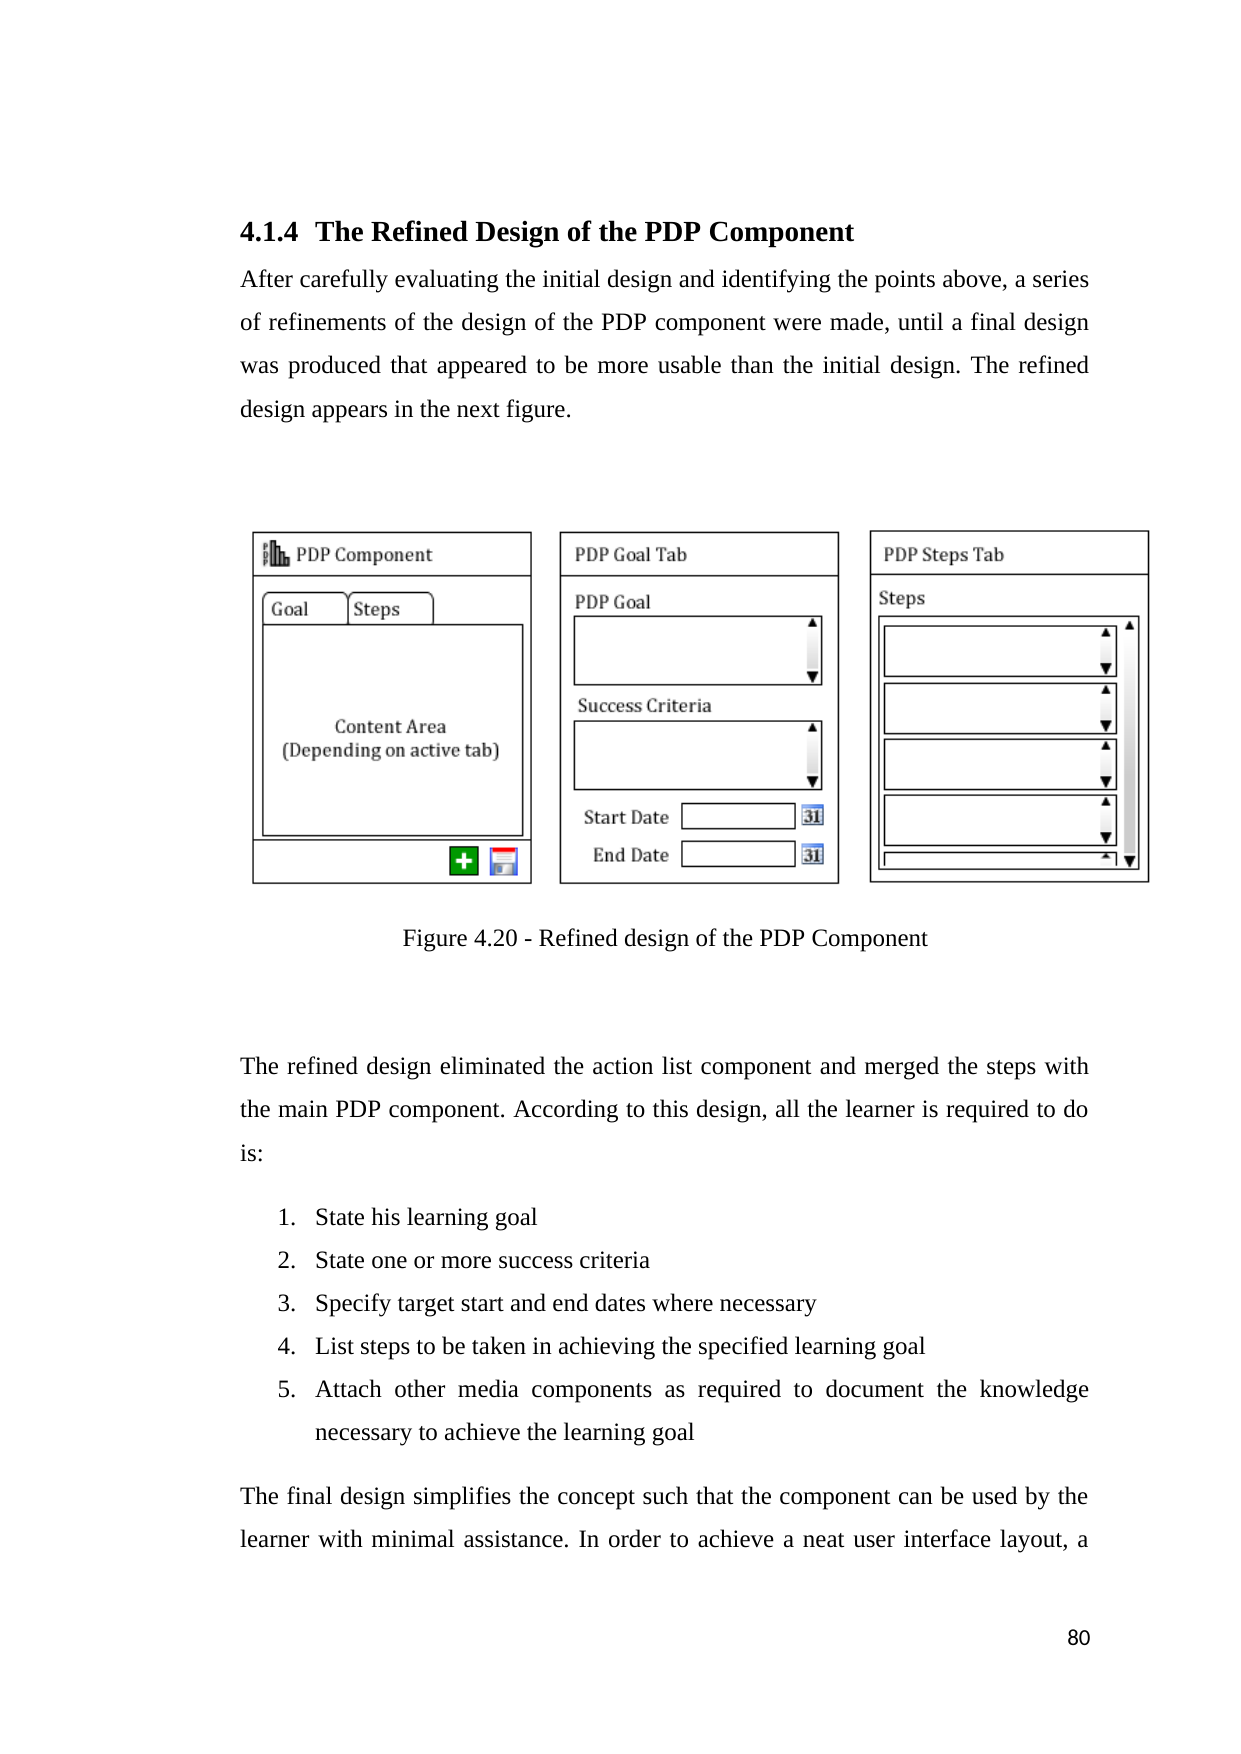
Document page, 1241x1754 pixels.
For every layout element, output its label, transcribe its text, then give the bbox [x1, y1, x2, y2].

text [240, 1481, 1090, 1553]
text The refined design eliminated the action list component and merged the steps with the main PDP component. According to this design, all the learner is required to do is: [240, 1051, 1090, 1166]
picture [240, 521, 1162, 889]
list Specify target start and end dates where necessary [277, 1288, 1090, 1317]
list State one or more success criteria [277, 1245, 1090, 1273]
list State his learning goal [277, 1202, 1090, 1230]
list List steps to be taken in achieving the specified learning goal [277, 1331, 1090, 1360]
list Attach other media components as required to document the knowledge necessary to achieve the learning goal [277, 1374, 1090, 1446]
subtitle 4.1.4 The Refined Design of the PDP Component [240, 214, 1090, 247]
text After carefully evaluating the initial design and identifying the points above, a series of refinements of the design of the PDP component were made, until a final design was produced that appeared to be more usable than the initial design. The refined design appears in the next figure. [240, 264, 1090, 422]
